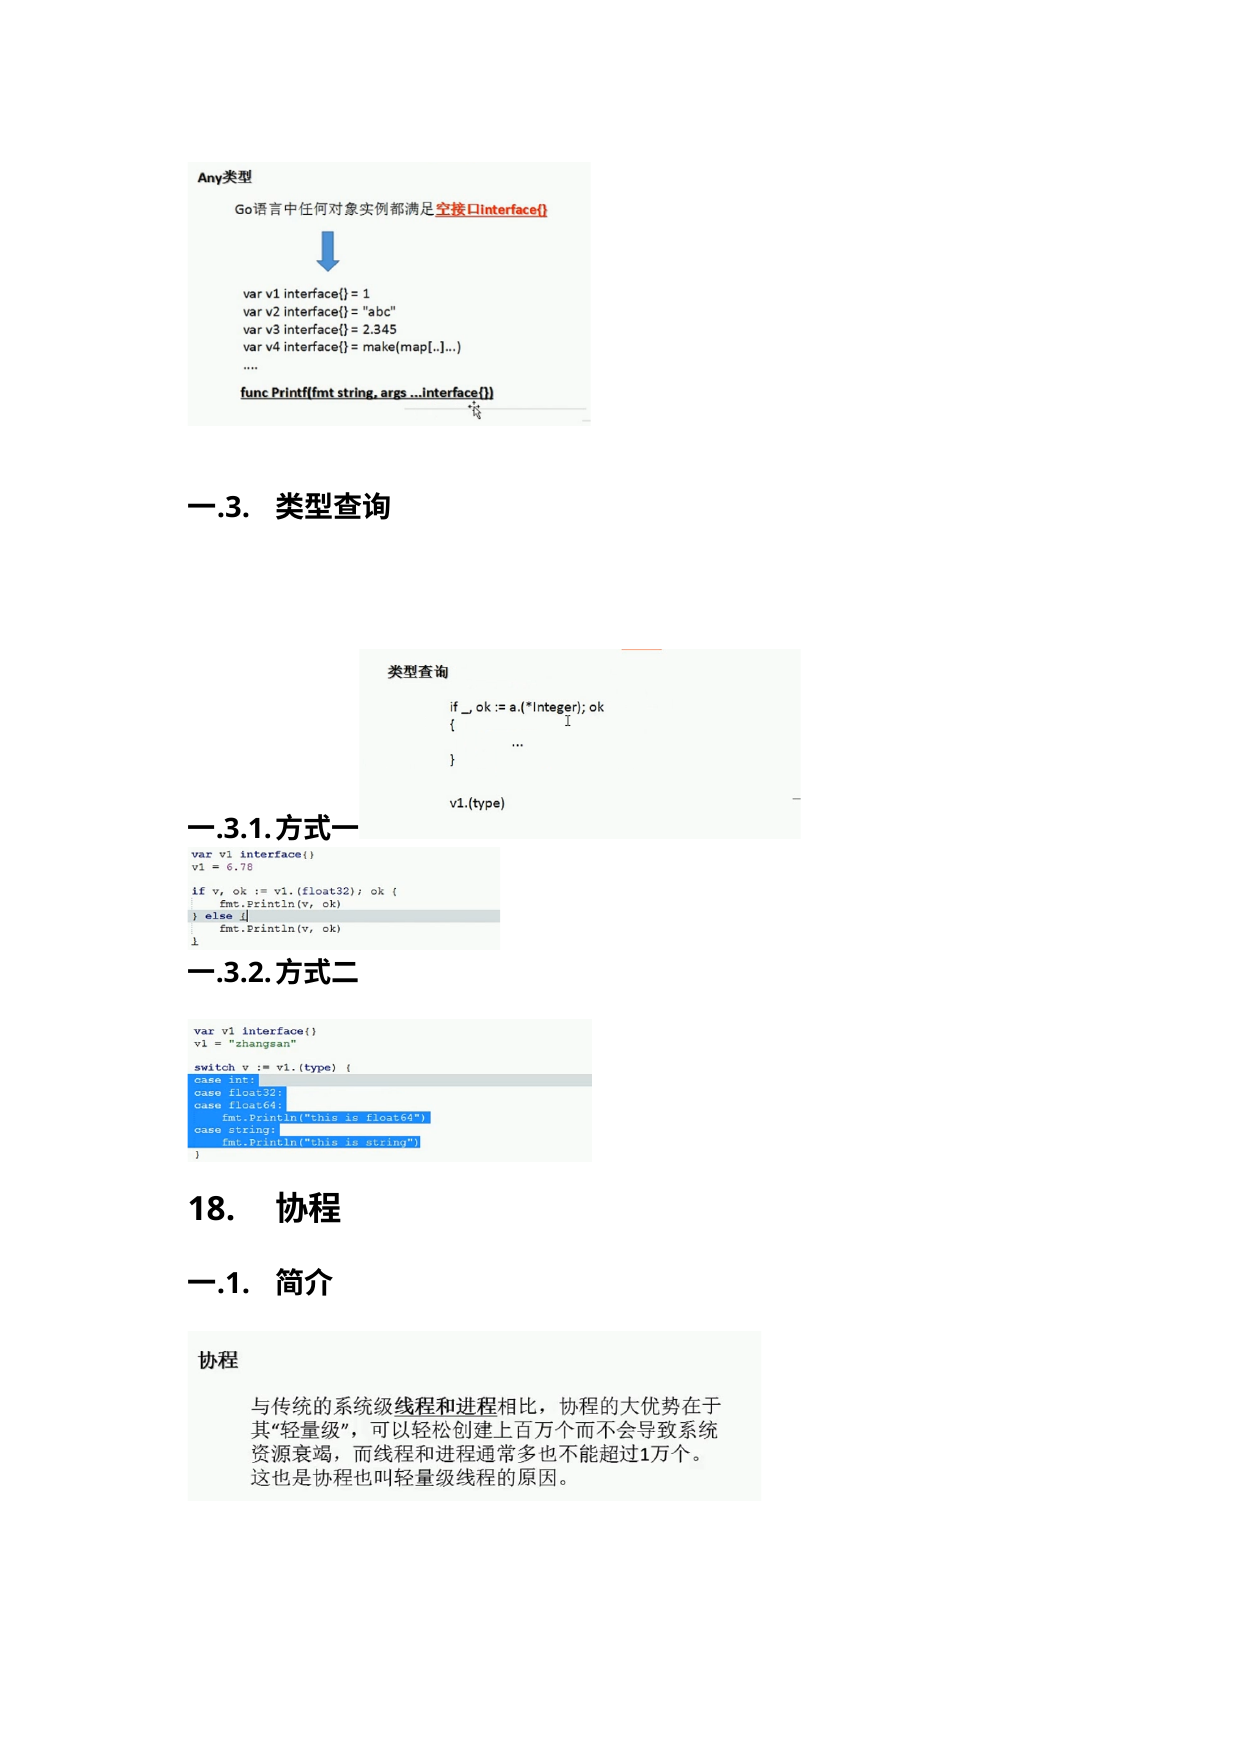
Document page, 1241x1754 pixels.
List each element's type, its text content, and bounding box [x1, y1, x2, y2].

picture [187, 162, 591, 426]
subtitle 类型查询 [187, 484, 1053, 526]
subtitle 简介 [187, 1289, 1053, 1331]
picture [187, 847, 501, 950]
subtitle 方式二 [187, 979, 1053, 1019]
picture [187, 1048, 592, 1192]
picture [187, 1360, 762, 1530]
subtitle 协程 [187, 1211, 1053, 1259]
picture [359, 649, 801, 839]
